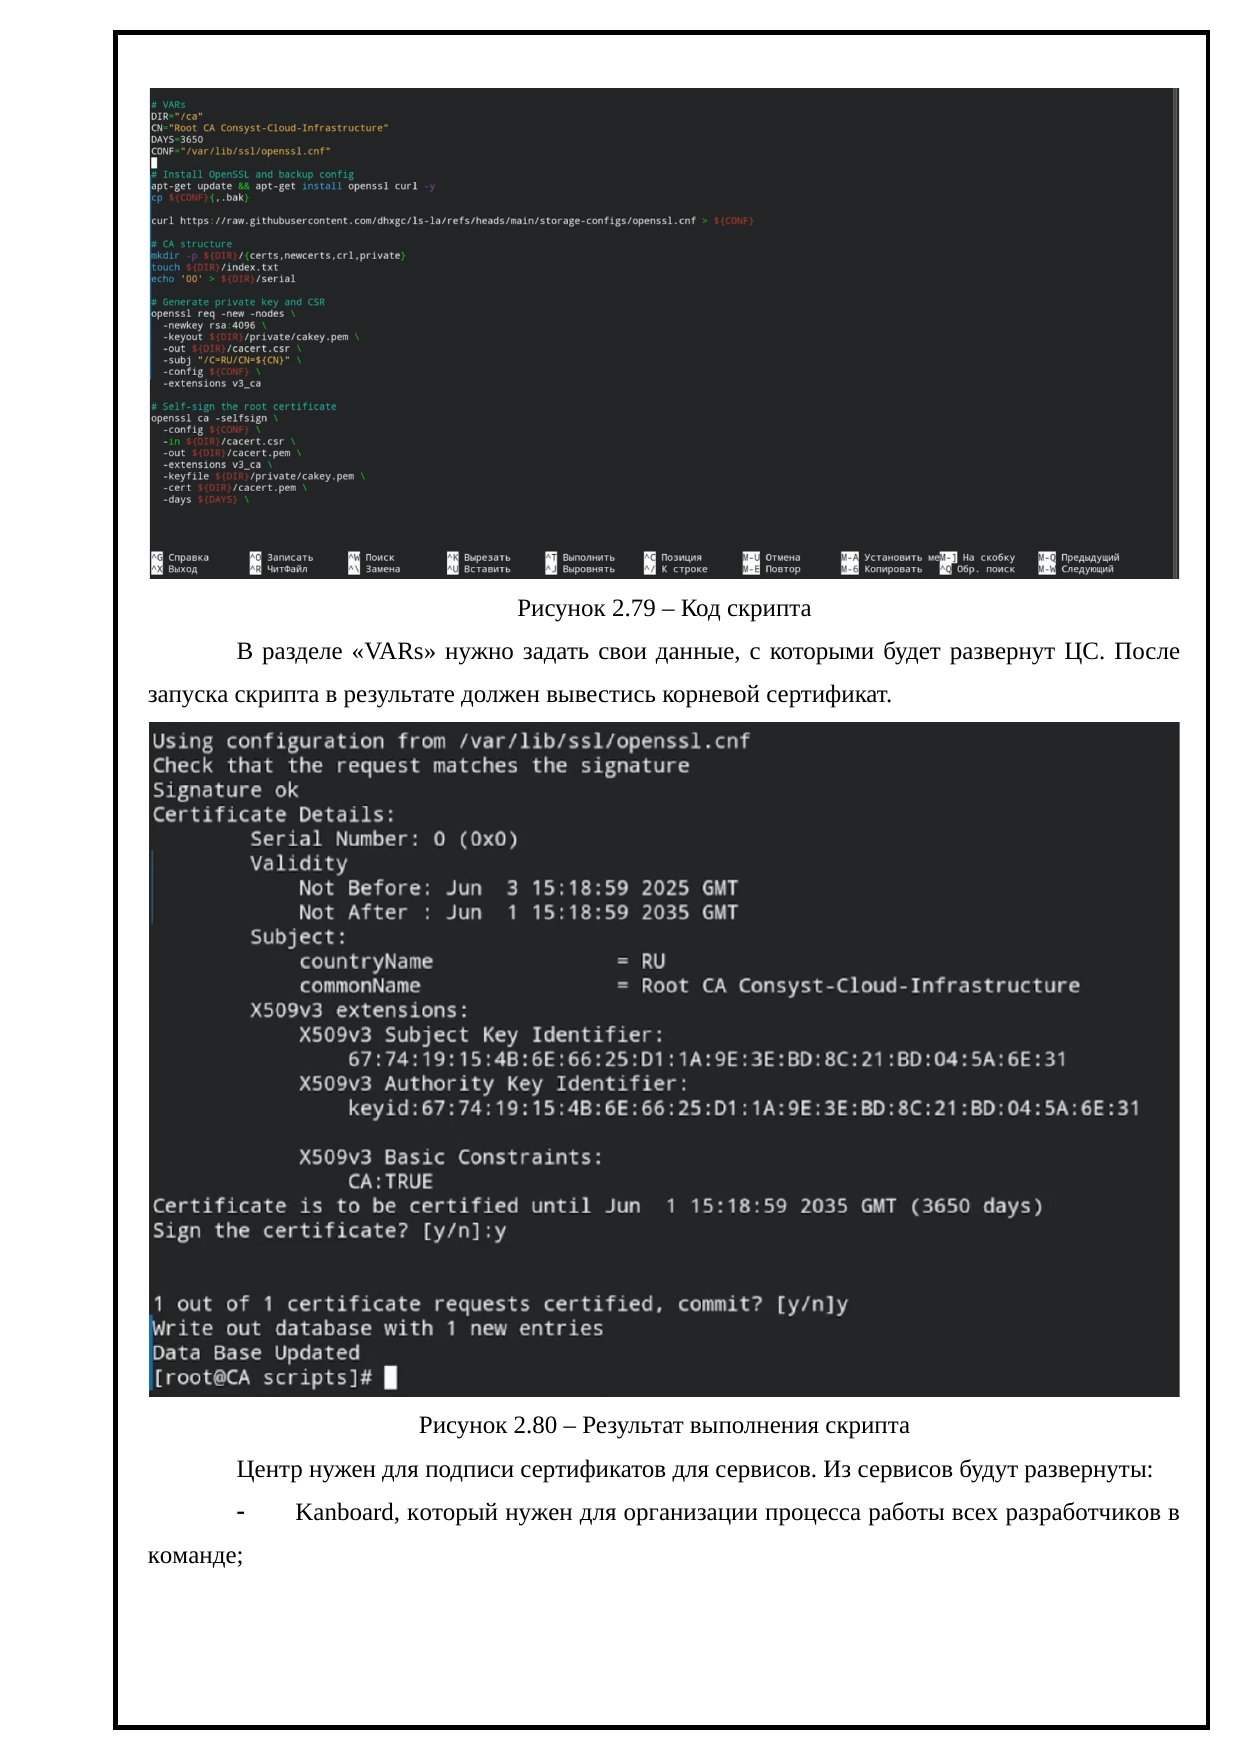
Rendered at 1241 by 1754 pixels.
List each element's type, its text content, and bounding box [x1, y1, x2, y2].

text Рисунок 2.80 – Результат выполнения скрипта [148, 1411, 1181, 1439]
text Центр нужен для подписи сертификатов для сервисов. Из сервисов будут развернуты: [148, 1454, 1181, 1482]
text Рисунок 2.79 – Код скрипта [148, 593, 1181, 622]
picture [149, 722, 1180, 1397]
list Kanboard, который нужен для организации процесса работы всех разработчиков в команде; [148, 1497, 1181, 1569]
text В разделе «VARs» нужно задать свои данные, с которыми будет развернут ЦС. После запуска скрипта в результате должен вывестись корневой сертификат. [148, 636, 1181, 708]
picture [149, 88, 1180, 579]
